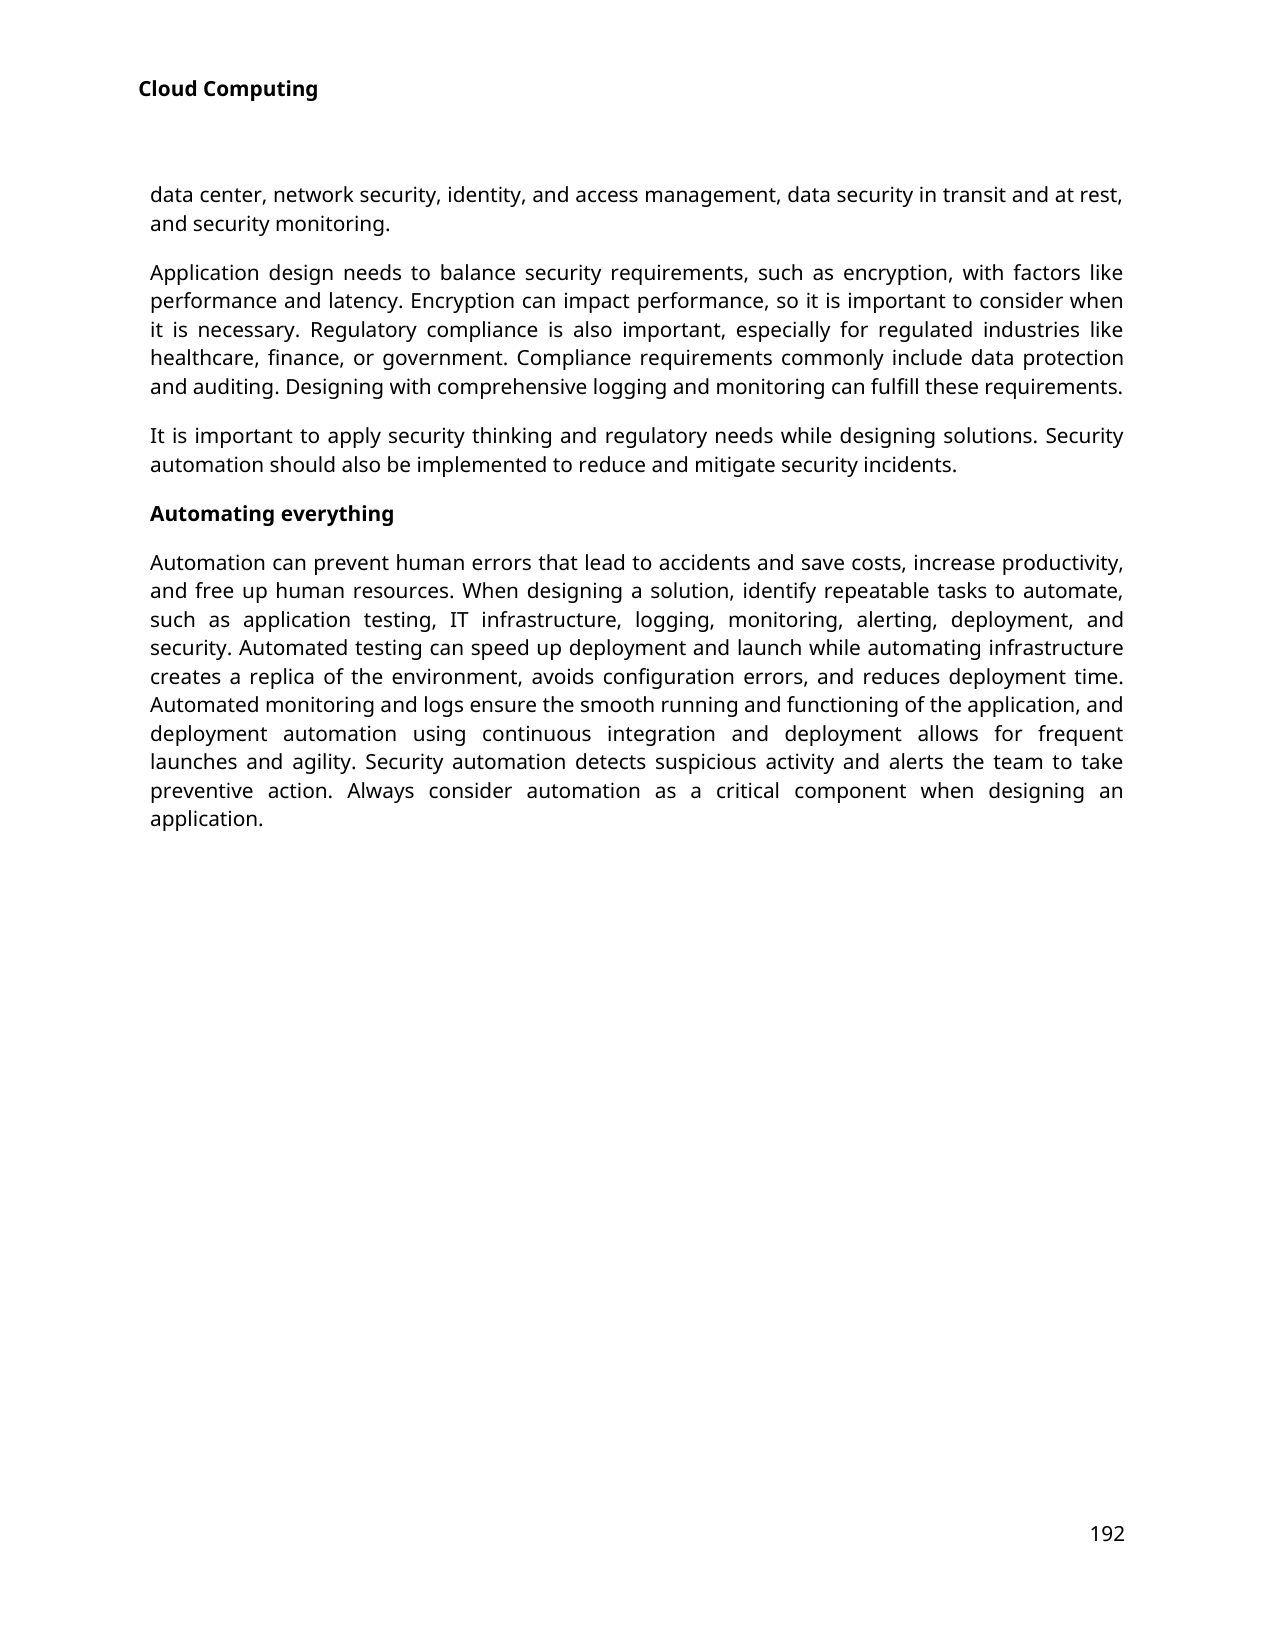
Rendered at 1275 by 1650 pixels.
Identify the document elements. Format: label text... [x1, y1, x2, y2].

text Automating everything [150, 499, 1125, 527]
text Application design needs to balance security requirements, such as encryption, with factors like performance and latency. Encryption can impact performance, so it is important to consider when it is necessary. Regulatory compliance is also important, especially for regulated industries like healthcare, finance, or government. Compliance requirements commonly include data protection and auditing. Designing with comprehensive logging and monitoring can fulfill these requirements. [150, 258, 1125, 400]
text It is important to apply security thinking and regulatory needs while designing solutions. Security automation should also be implemented to reduce and mitigate security incidents. [150, 421, 1125, 478]
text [150, 181, 1125, 237]
text Automation can prevent human errors that lead to accidents and save costs, increase productivity, and free up human resources. When designing a solution, identify repeatable tasks to automate, such as application testing, IT infrastructure, logging, monitoring, alerting, deployment, and security. Automated testing can speed up deployment and launch while automating infrastructure creates a replica of the environment, avoids configuration errors, and reduces deployment time. Automated monitoring and logs ensure the smooth running and functioning of the application, and deployment automation using continuous integration and deployment allows for frequent launches and agility. Security automation detects suspicious activity and alerts the team to take preventive action. Always consider automation as a critical component when designing an application. [150, 548, 1125, 833]
